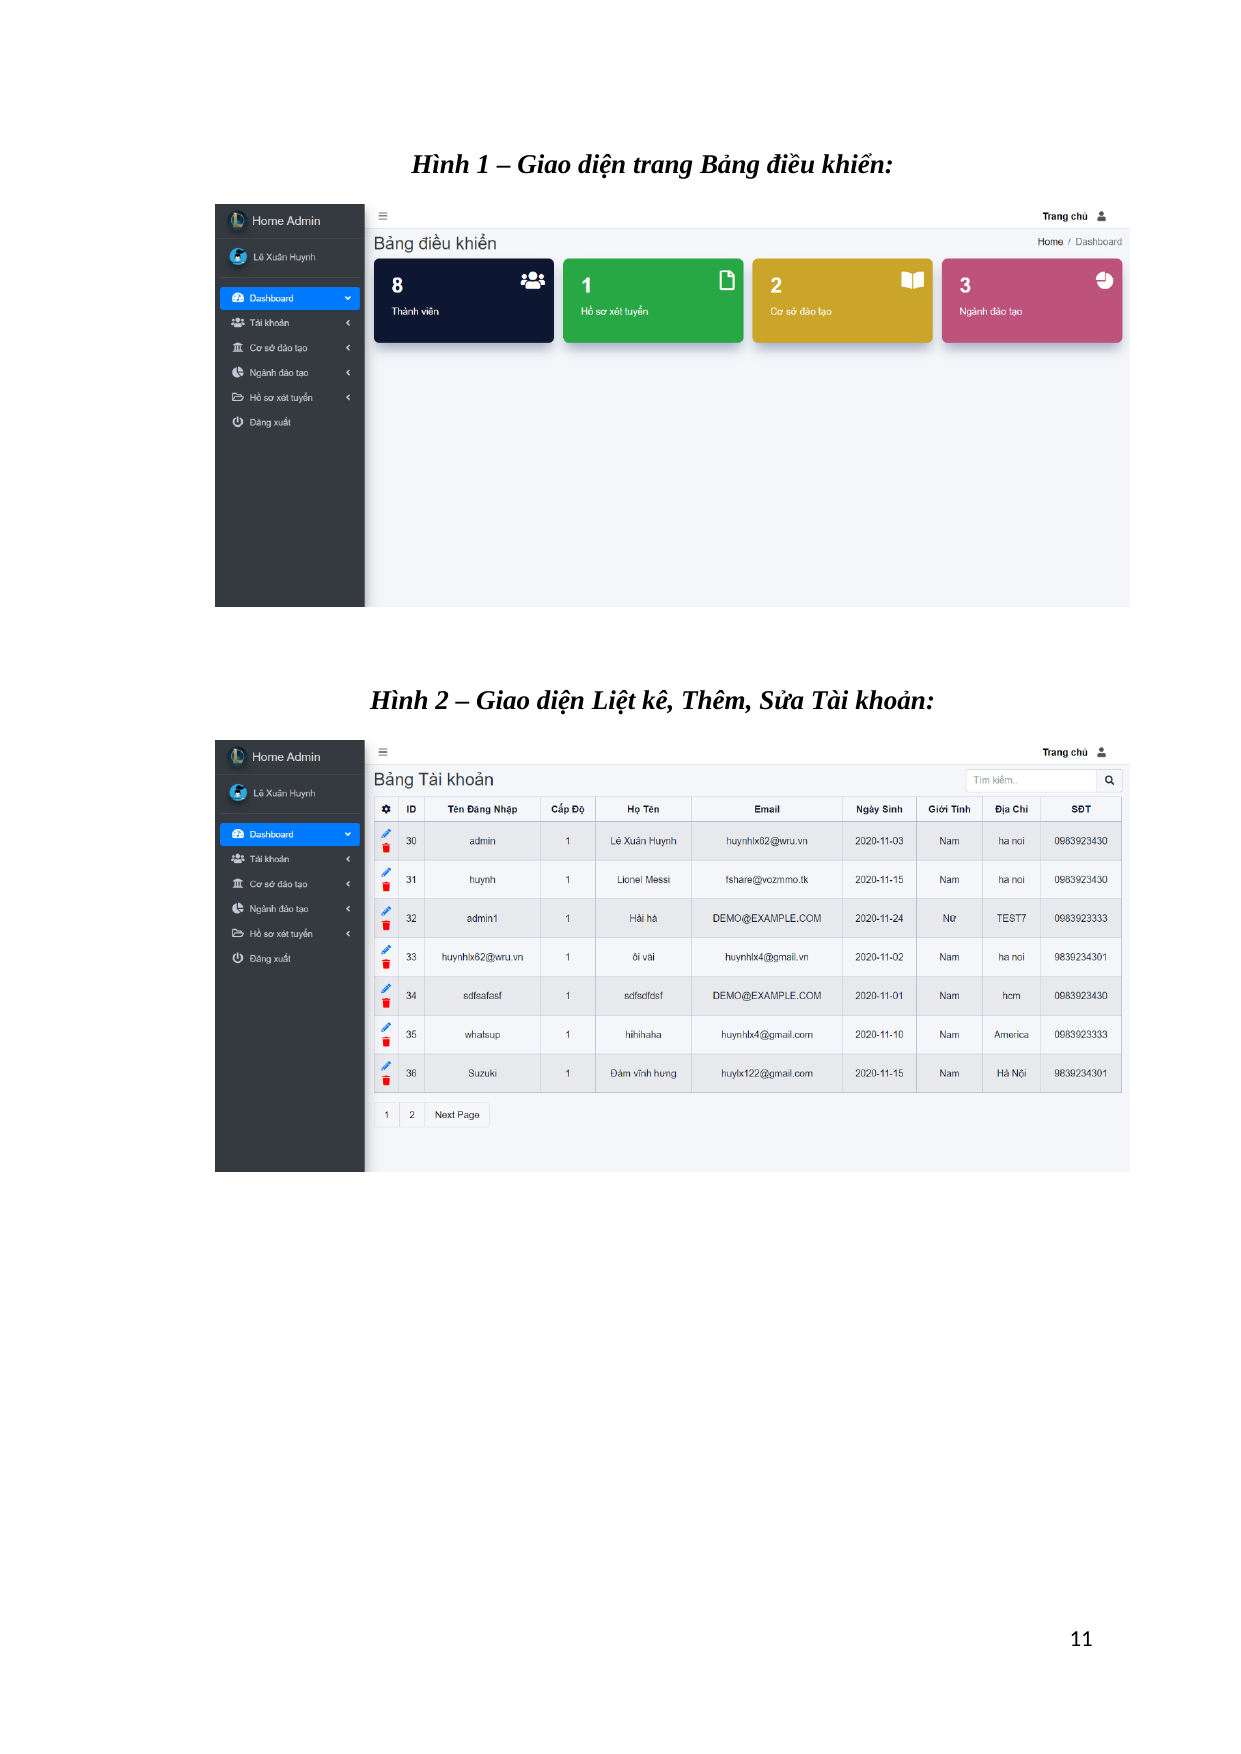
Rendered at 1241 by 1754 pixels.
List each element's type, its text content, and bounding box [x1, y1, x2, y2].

picture [215, 740, 1131, 1172]
list Hình 1 – Giao diện trang Bảng điều khiển: [215, 148, 1092, 179]
picture [215, 204, 1131, 607]
text Hình 2 – Giao diện Liệt kê, Thêm, Sửa Tài khoản: [215, 684, 1092, 715]
